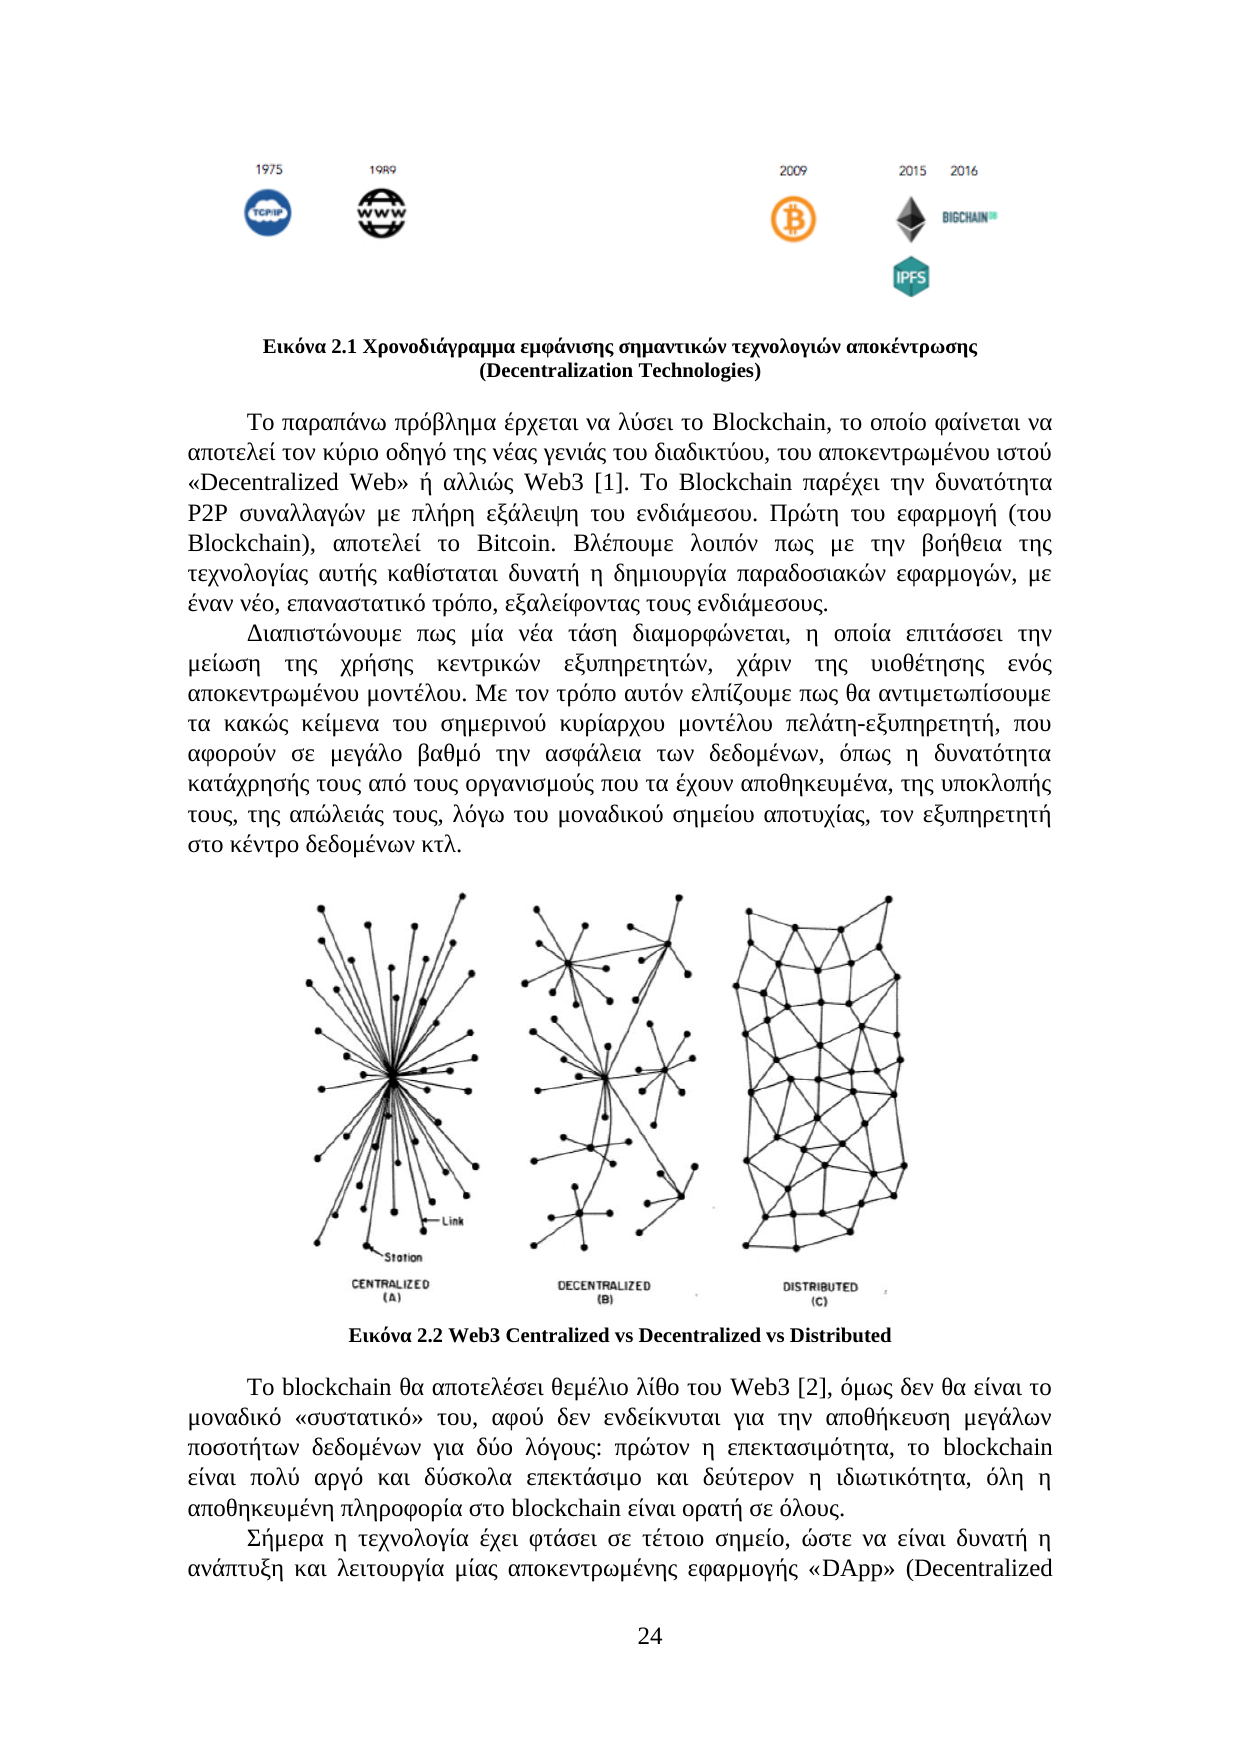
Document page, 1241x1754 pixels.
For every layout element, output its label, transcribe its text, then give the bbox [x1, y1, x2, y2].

text Διαπιστώνουμε πως μία νέα τάση διαμορφώνεται, η οποία επιτάσσει την μείωση της χρήσης κεντρικών εξυπηρετητών, χάριν της υιοθέτησης ενός αποκεντρωμένου μοντέλου. Με τον τρόπο αυτόν ελπίζουμε πως θα αντιμετωπίσουμε τα κακώς κείμενα του σημερινού κυρίαρχου μοντέλου πελάτη-εξυπηρετητή, που αφορούν σε μεγάλο βαθμό την ασφάλεια των δεδομένων, όπως η δυνατότητα κατάχρησής τους από τους οργανισμούς που τα έχουν αποθηκευμένα, της υποκλοπής τους, της απώλειάς τους, λόγω του μοναδικού σημείου αποτυχίας, τον εξυπηρετητή στο κέντρο δεδομένων κτλ. [187, 618, 1053, 857]
picture [223, 150, 1017, 321]
picture [187, 888, 1053, 1310]
text Εικόνα 2.1 Χρονοδιάγραμμα εμφάνισης σημαντικών τεχνολογιών αποκέντρωσης (Decentralization Technologies) [187, 334, 1053, 382]
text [187, 1523, 1053, 1582]
text Το παραπάνω πρόβλημα έρχεται να λύσει το Blockchain, το οποίο φαίνεται να αποτελεί τον κύριο οδηγό της νέας γενιάς του διαδικτύου, του αποκεντρωμένου ιστού «Decentralized Web» ή αλλιώς Web3 . Το Blockchain παρέχει την δυνατότητα P2P συναλλαγών με πλήρη εξάλειψη του ενδιάμεσου. Πρώτη του εφαρμογή (του Blockchain), αποτελεί το Bitcoin. Βλέπουμε λοιπόν πως με την βοήθεια της τεχνολογίας αυτής καθίσταται δυνατή η δημιουργία παραδοσιακών εφαρμογών, με έναν νέο, επαναστατικό τρόπο, εξαλείφοντας τους ενδιάμεσους. [187, 407, 1053, 617]
text Το blockchain θα αποτελέσει θεμέλιο λίθο του Web3 , όμως δεν θα είναι το μοναδικό «συστατικό» του, αφού δεν ενδείκνυται για την αποθήκευση μεγάλων ποσοτήτων δεδομένων για δύο λόγους: πρώτον η επεκτασιμότητα, το blockchain είναι πολύ αργό και δύσκολα επεκτάσιμο και δεύτερον η ιδιωτικότητα, όλη η αποθηκευμένη πληροφορία στο blockchain είναι ορατή σε όλους. [187, 1372, 1053, 1521]
